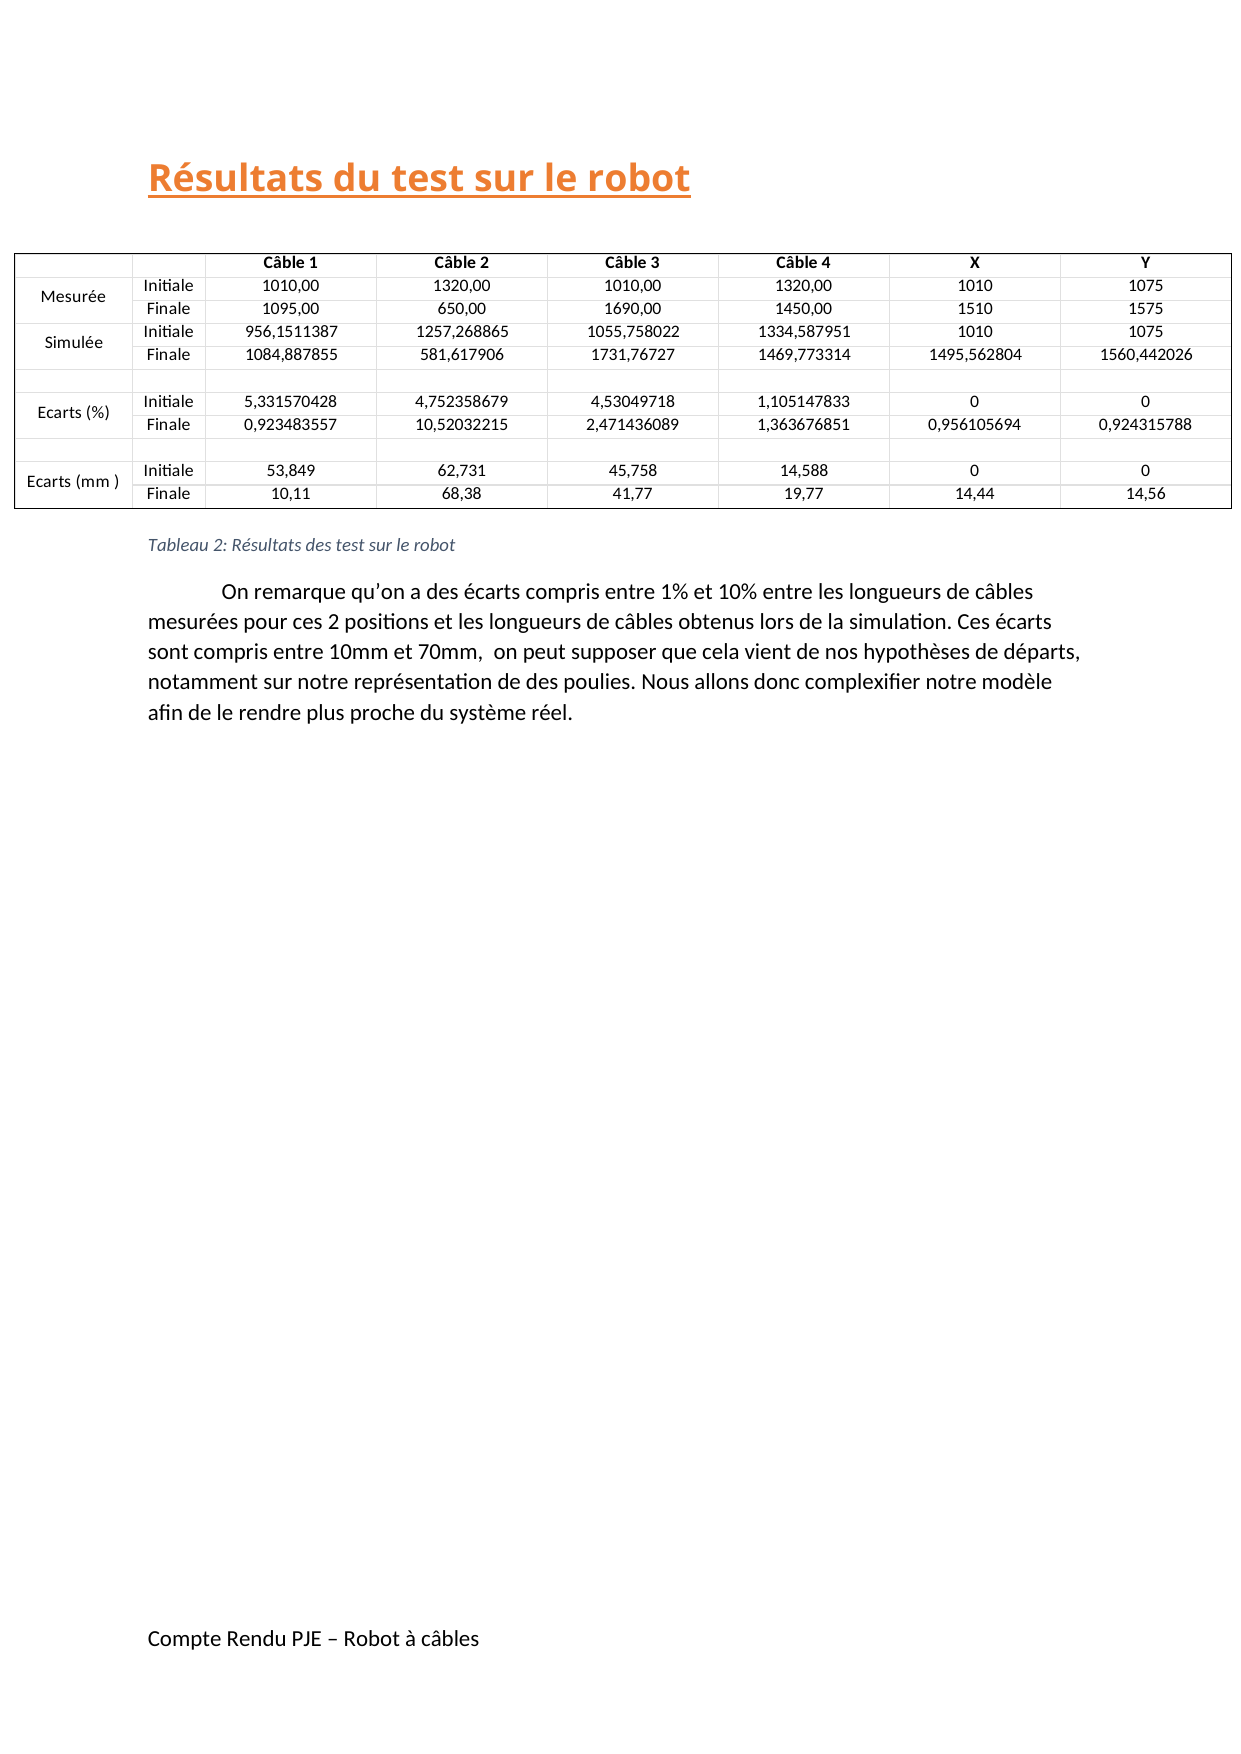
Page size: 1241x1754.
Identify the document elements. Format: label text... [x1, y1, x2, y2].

text On remarque qu’on a des écarts compris entre 1% et 10% entre les longueurs de câbles mesurées pour ces 2 positions et les longueurs de câbles obtenus lors de la simulation. Ces écarts sont compris entre 10mm et 70mm, on peut supposer que cela vient de nos hypothèses de départs, notamment sur notre représentation de des poulies. Nous allons donc complexifier notre modèle afin de le rendre plus proche du système réel. [148, 577, 1093, 726]
text Résultats du test sur le robot [148, 152, 1093, 203]
text Tableau 3: Résultats des test sur le robot [148, 533, 1093, 556]
